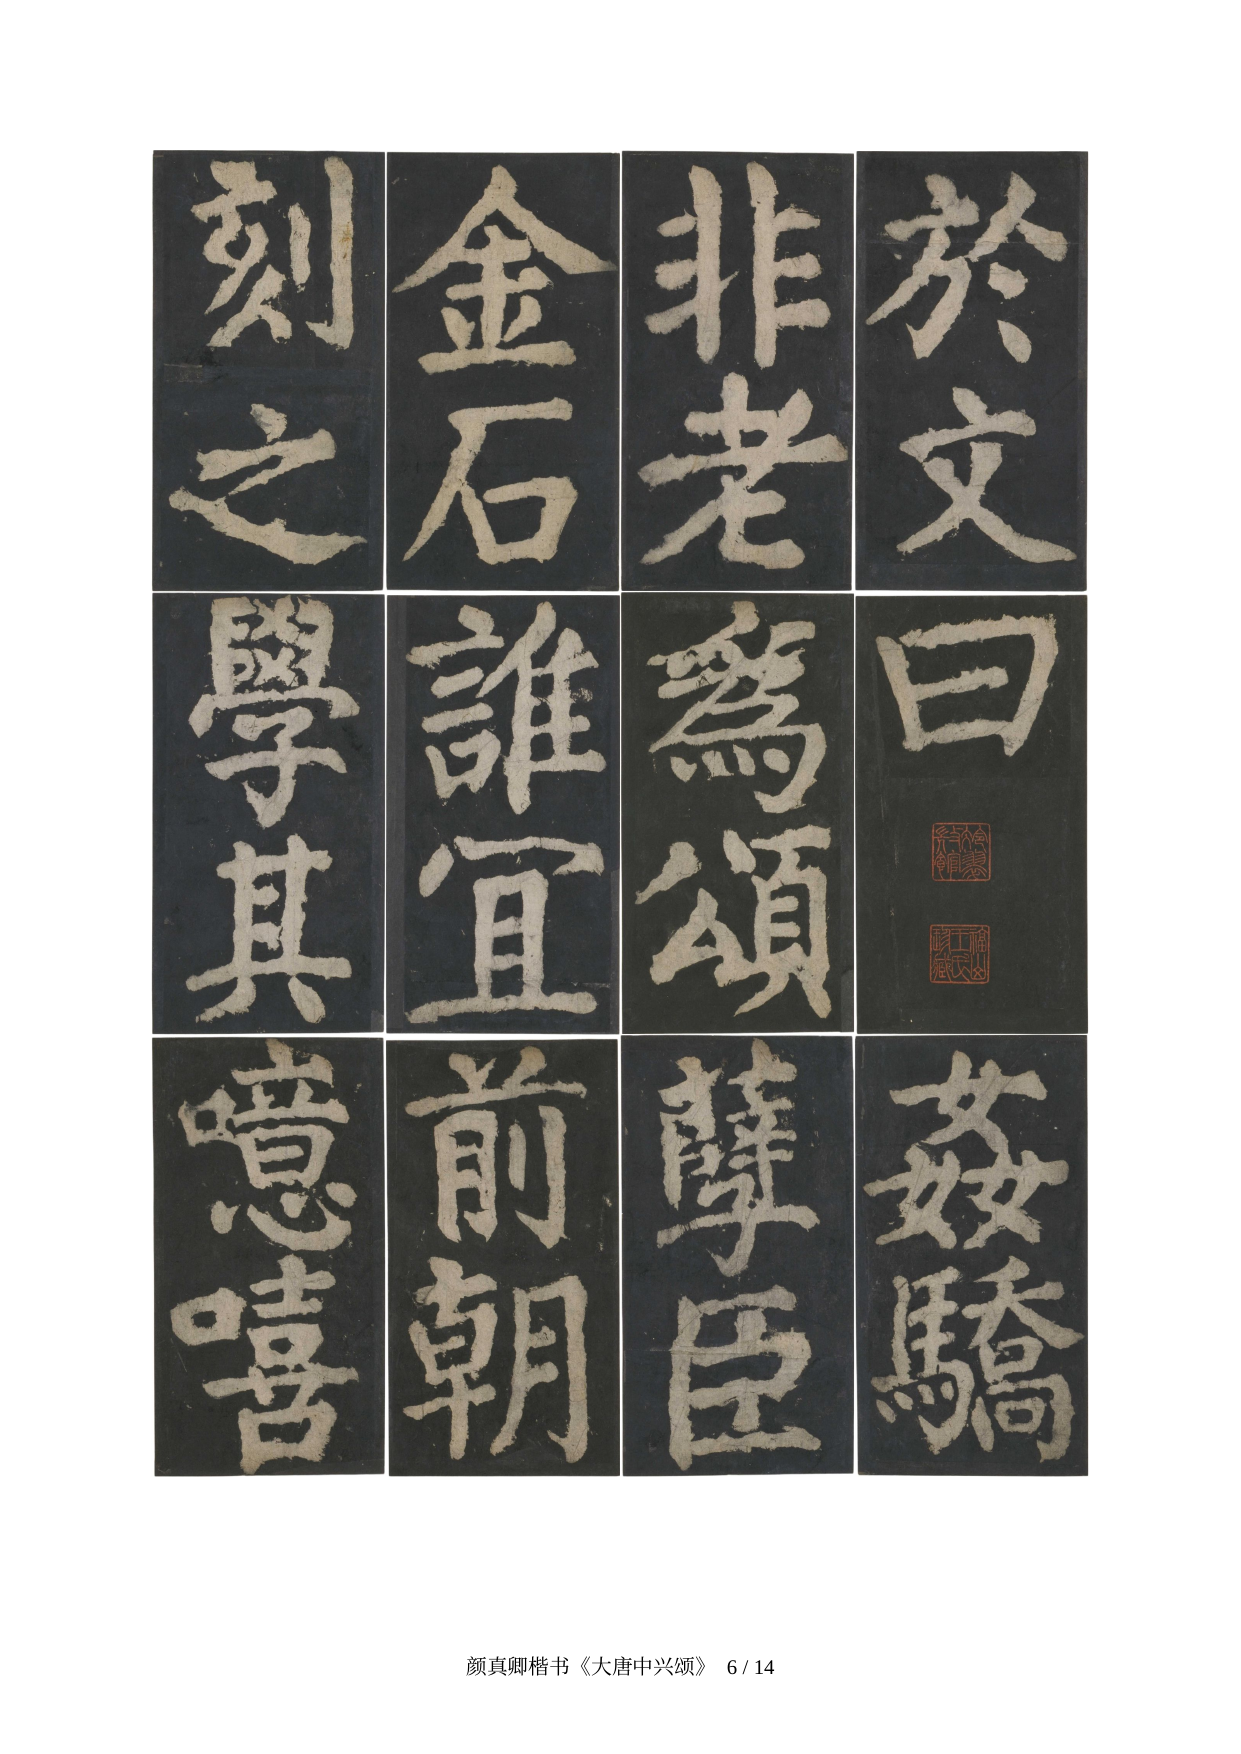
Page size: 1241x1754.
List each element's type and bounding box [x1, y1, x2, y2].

picture [151, 150, 1089, 1477]
